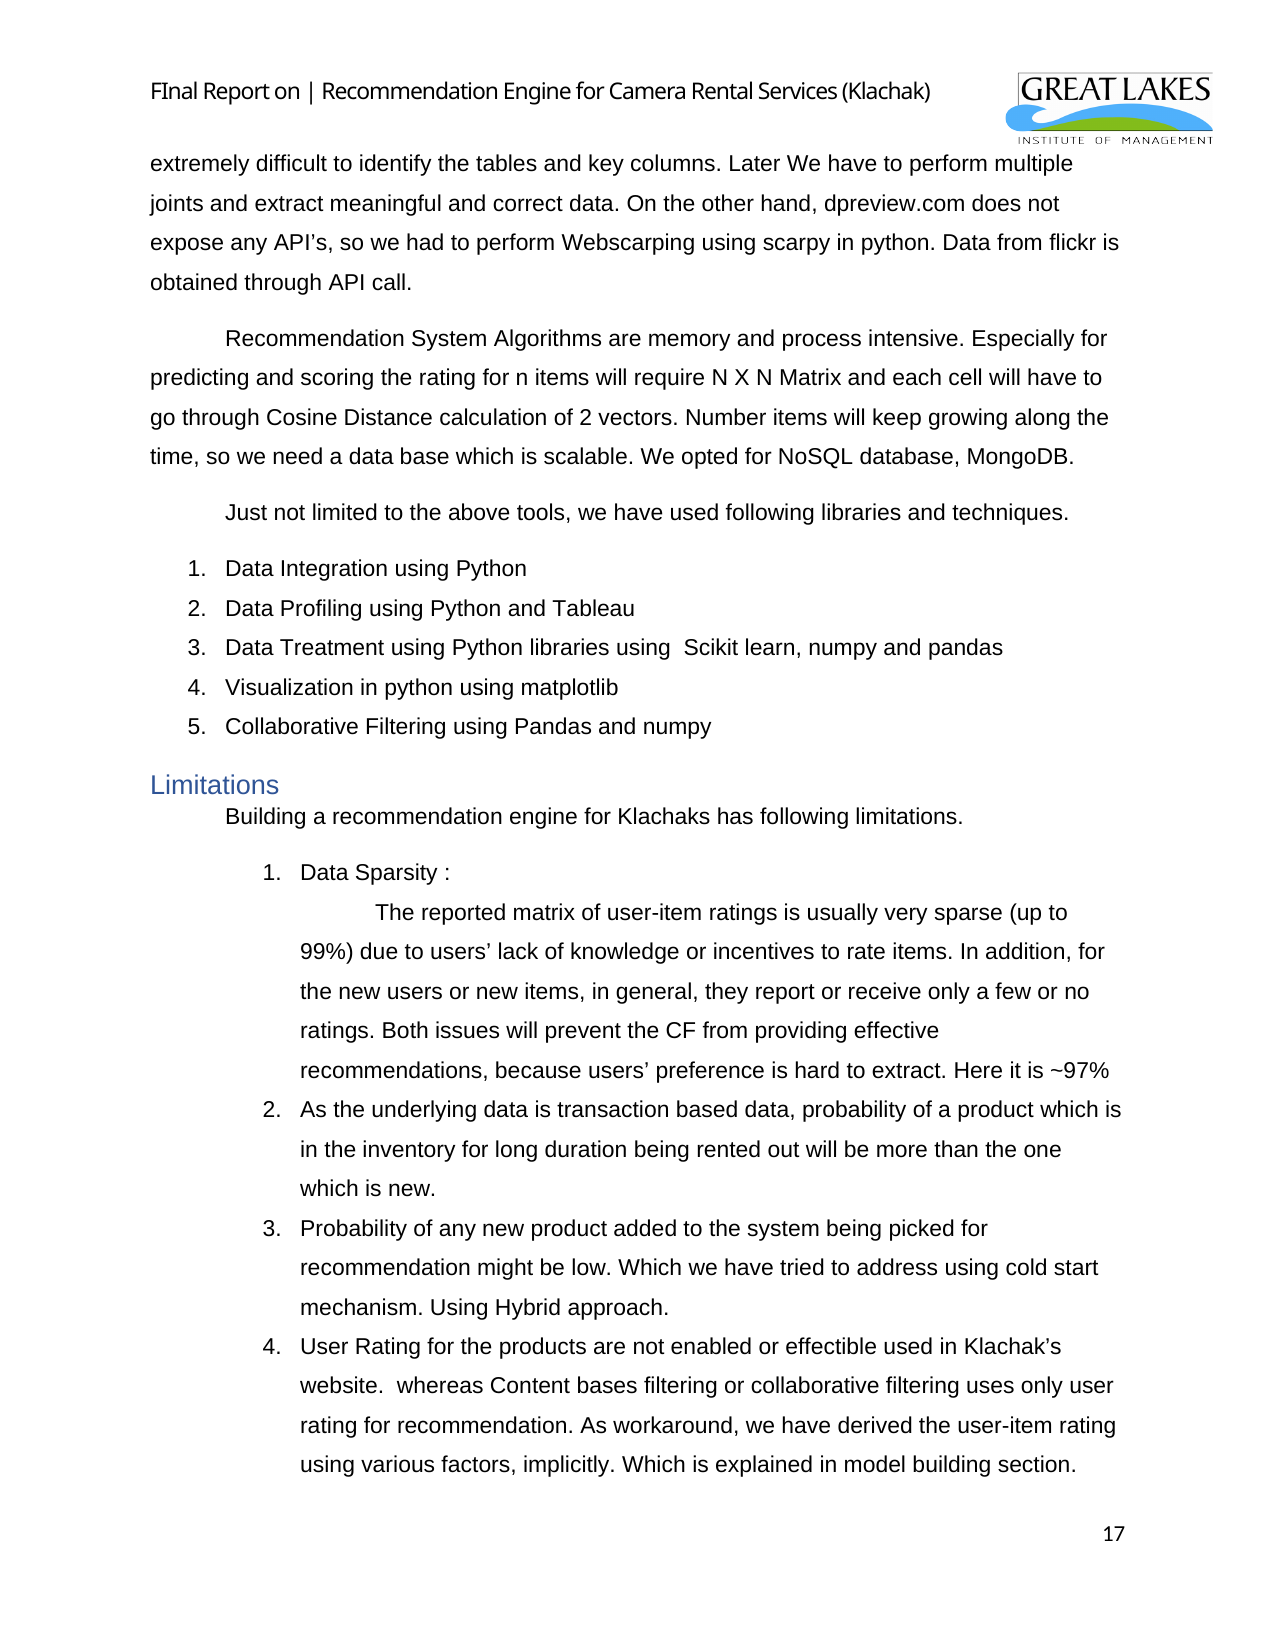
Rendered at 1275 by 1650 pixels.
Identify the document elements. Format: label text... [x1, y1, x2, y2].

list Data Profiling using Python and Tableau [187, 595, 1125, 621]
list The reported matrix of user-item ratings is usually very sparse (up to 99%) due to users’ lack of knowledge or incentives to rate items. In addition, for the new users or new items, in general, they report or receive only a few or no ratings. Both issues will prevent the CF from providing effective recommendations, because users’ preference is hard to extract. Here it is ~97% [300, 899, 1125, 1083]
list Data Sparsity : [262, 859, 1125, 886]
picture [1003, 72, 1213, 145]
list Collaborative Filtering using Pandas and numpy [187, 713, 1125, 739]
list User Rating for the products are not enabled or effectible used in Klachak’s website. whereas Content bases filtering or collaborative filtering uses only user rating for recommendation. As workaround, we have derived the user-item rating using various factors, implicitly. Which is explained in model building section. [262, 1333, 1125, 1478]
list Data Treatment using Python libraries using Scikit learn, numpy and pandas [187, 634, 1125, 661]
text Just not limited to the above tools, we have used following libraries and techniques. [150, 499, 1125, 526]
list Visualization in python using matplotlib [187, 674, 1125, 700]
subtitle Limitations [150, 769, 1125, 801]
text Recommendation System Algorithms are memory and process intensive. Especially for predicting and scoring the rating for n items will require N X N Matrix and each cell will have to go through Cosine Distance calculation of 2 vectors. Number items will keep growing along the time, so we need a data base which is scalable. We opted for NoSQL database, MongoDB. [150, 324, 1125, 469]
list As the underlying data is transaction based data, probability of a product which is in the inventory for long duration being rented out will be more than the one which is new. [262, 1096, 1125, 1201]
list Probability of any new product added to the system being picked for recommendation might be low. Which we have tried to address using cold start mechanism. Using Hybrid approach. [262, 1214, 1125, 1320]
list Data Integration using Python [187, 555, 1125, 582]
text Building a recommendation engine for Klachaks has following limitations. [150, 803, 1125, 829]
